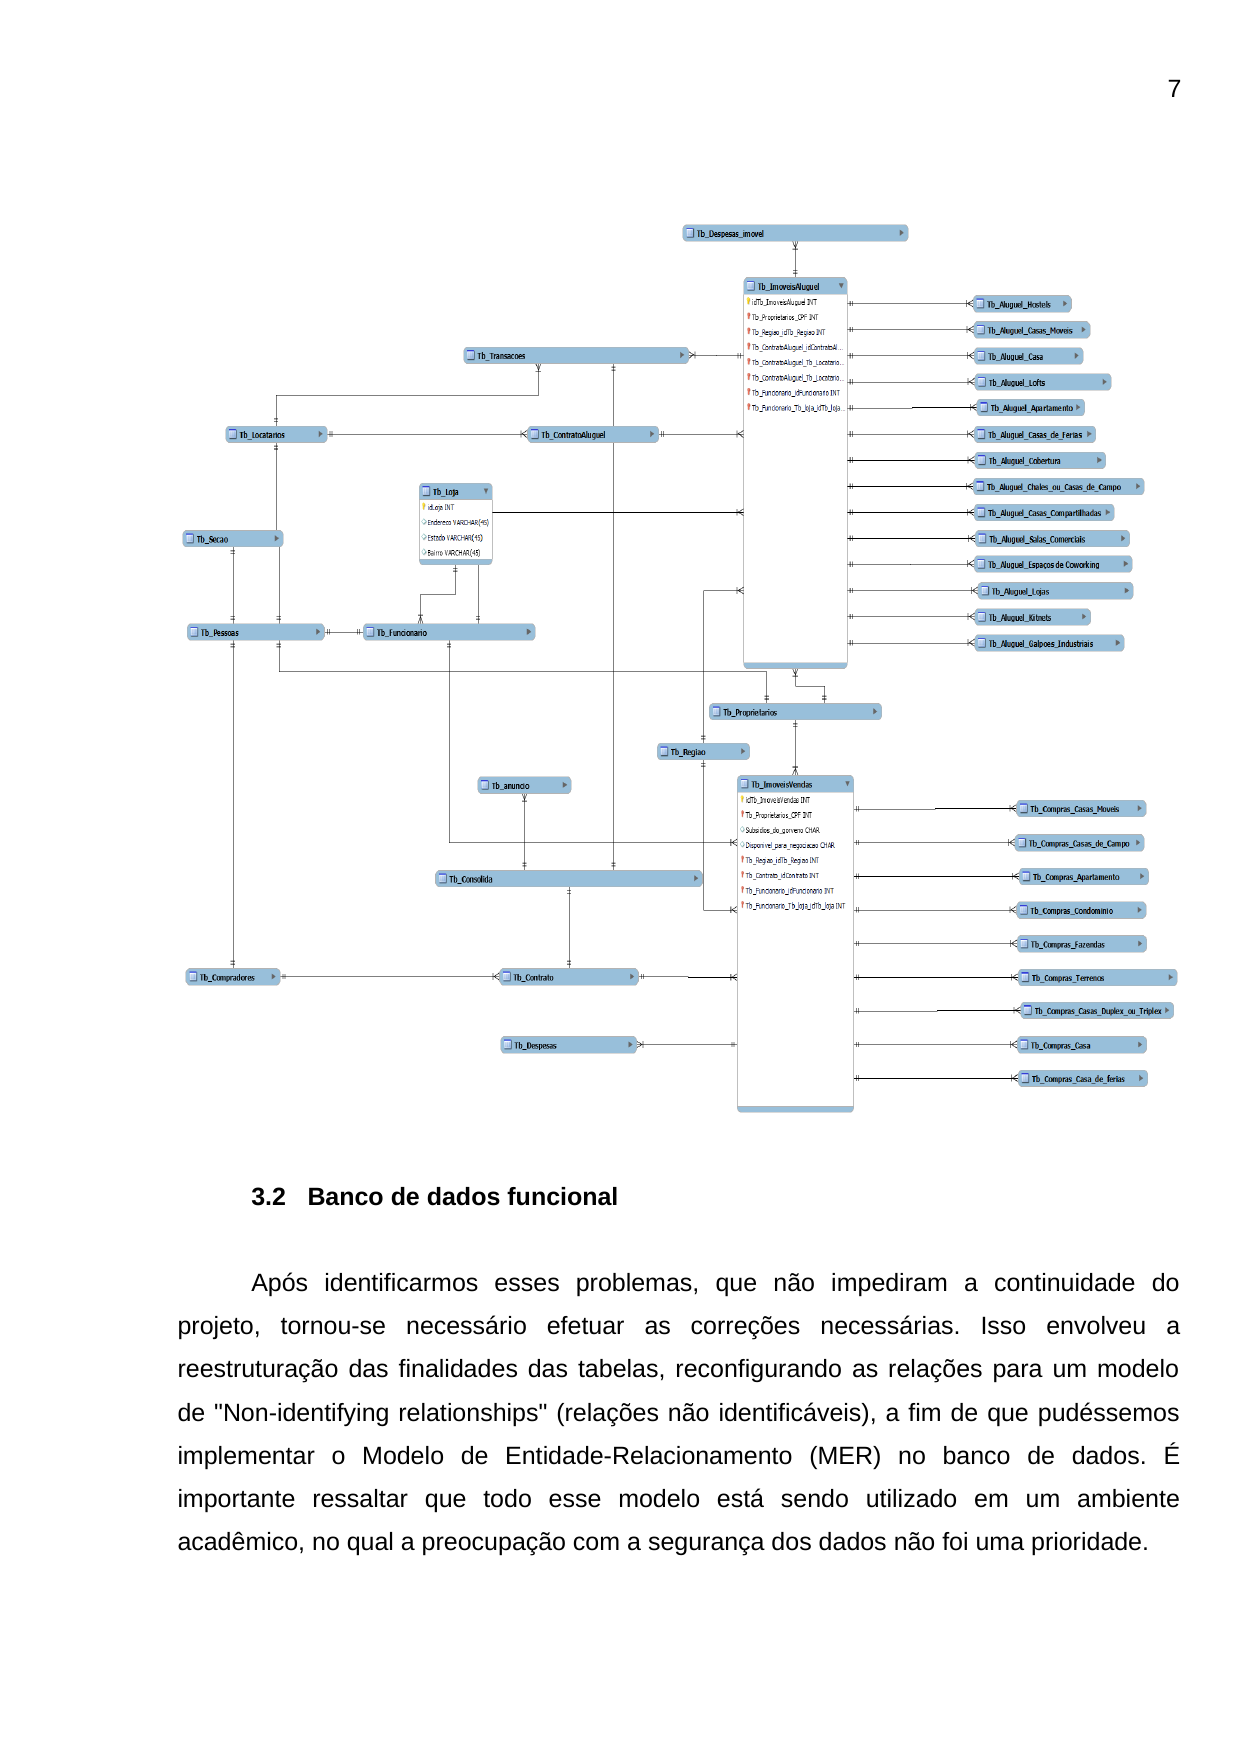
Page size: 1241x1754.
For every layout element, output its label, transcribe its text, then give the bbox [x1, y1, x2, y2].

text Após identificarmos esses problemas, que não impediram a continuidade do projeto, tornou-se necessário efetuar as correções necessárias. Isso envolveu a reestruturação das finalidades das tabelas, reconfigurando as relações para um modelo de "Non-identifying relationships" (relações não identificáveis), a fim de que pudéssemos implementar o Modelo de Entidade-Relacionamento (MER) no banco de dados. É importante ressaltar que todo esse modelo está sendo utilizado em um ambiente acadêmico, no qual a preocupação com a segurança dos dados não foi uma prioridade. [177, 1268, 1181, 1556]
list Banco de dados funcional [251, 1182, 1181, 1211]
picture [177, 220, 1182, 1121]
